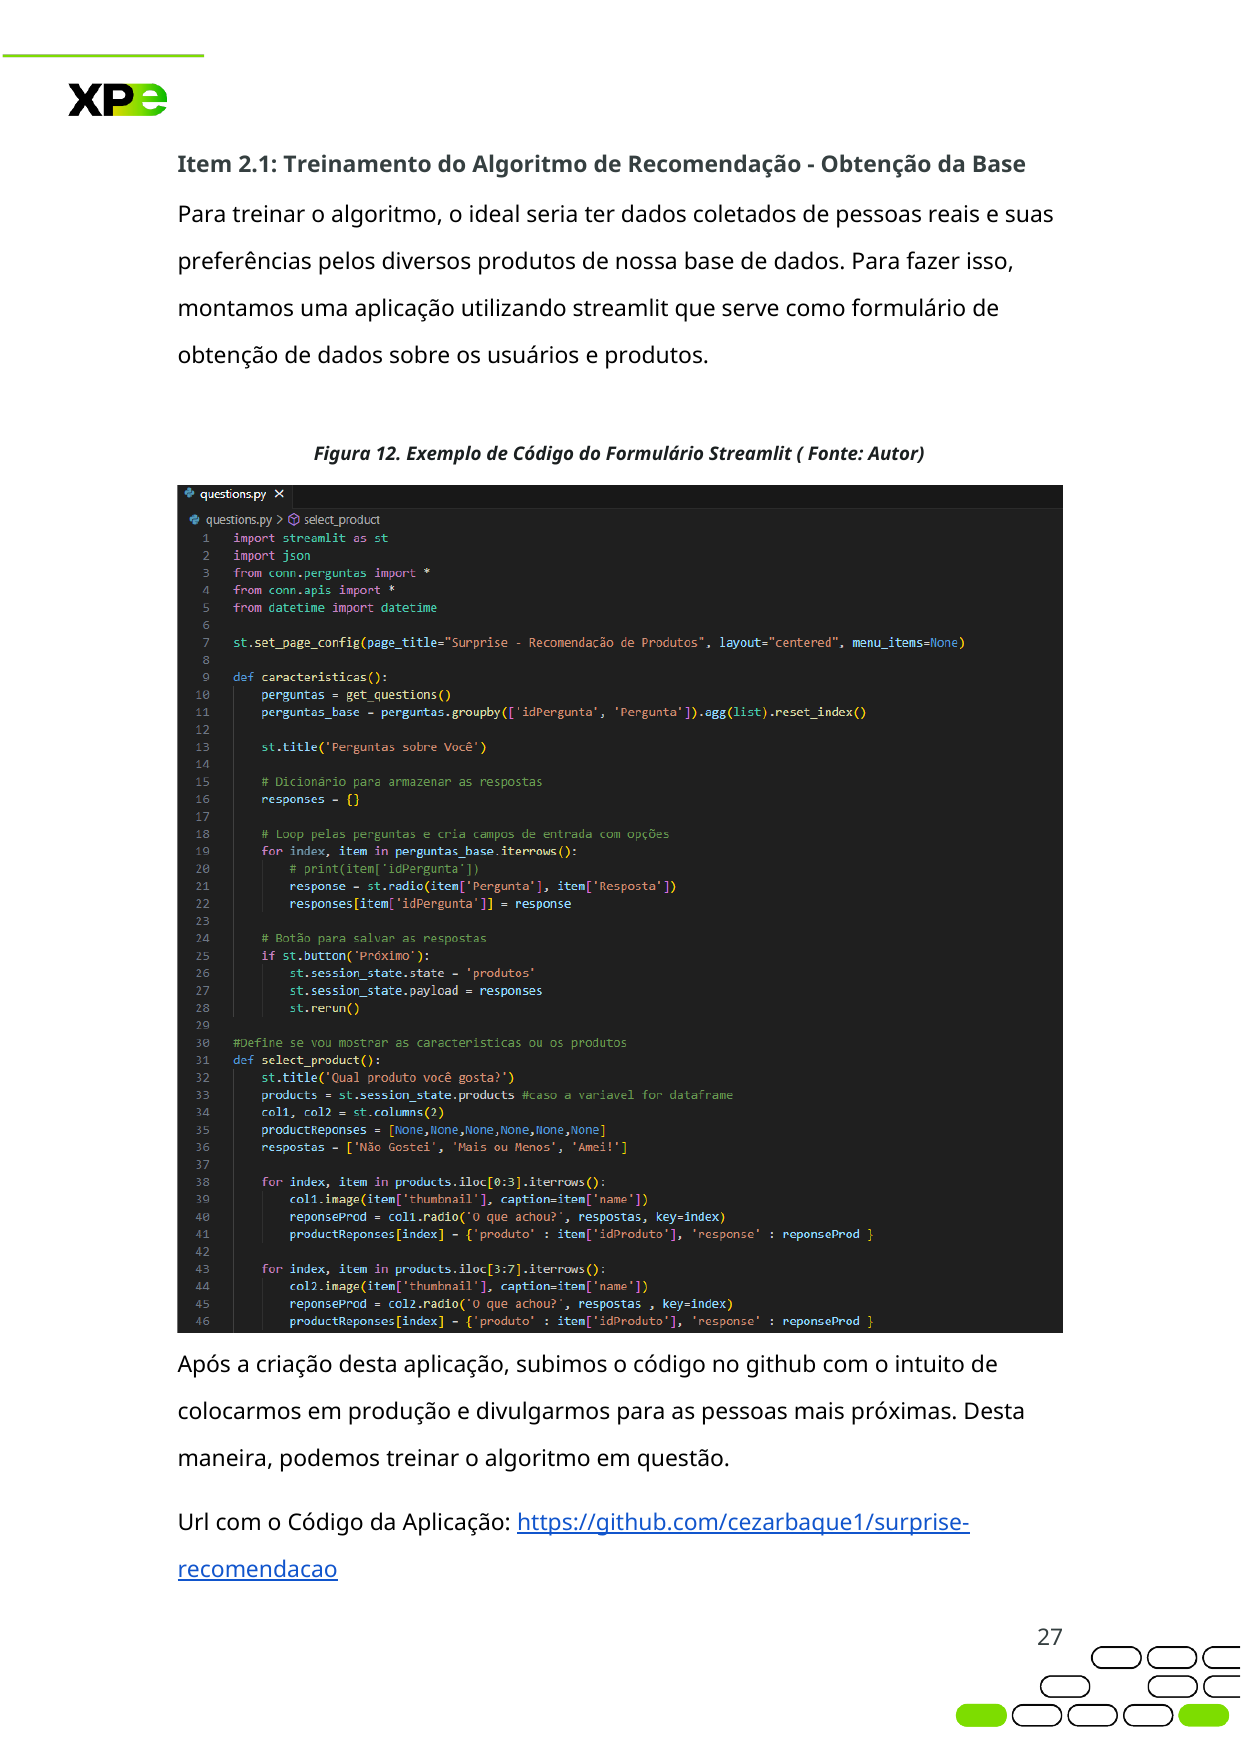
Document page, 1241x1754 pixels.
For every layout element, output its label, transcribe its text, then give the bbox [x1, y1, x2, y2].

text Url com o Código da Aplicação: https://github.com/cezarbaque1/surprise-recomendacao [177, 1506, 1063, 1584]
picture [2, 51, 205, 148]
text Após a criação desta aplicação, subimos o código no github com o intuito de colocarmos em produção e divulgarmos para as pessoas mais próximas. Desta maneira, podemos treinar o algoritmo em questão. [177, 1348, 1063, 1473]
text Para treinar o algoritmo, o ideal seria ter dados coletados de pessoas reais e suas preferências pelos diversos produtos de nossa base de dados. Para fazer isso, montamos uma aplicação utilizando streamlit que serve como formulário de obtenção de dados sobre os usuários e produtos. [177, 198, 1063, 370]
picture [177, 485, 1063, 1333]
text Figura 12. Exemplo de Código do Formulário Streamlit ( Fonte: Autor) [177, 441, 1063, 466]
text Item 2.1: Treinamento do Algoritmo de Recomendação - Obtenção da Base [177, 148, 1063, 179]
picture [955, 1646, 1241, 1727]
